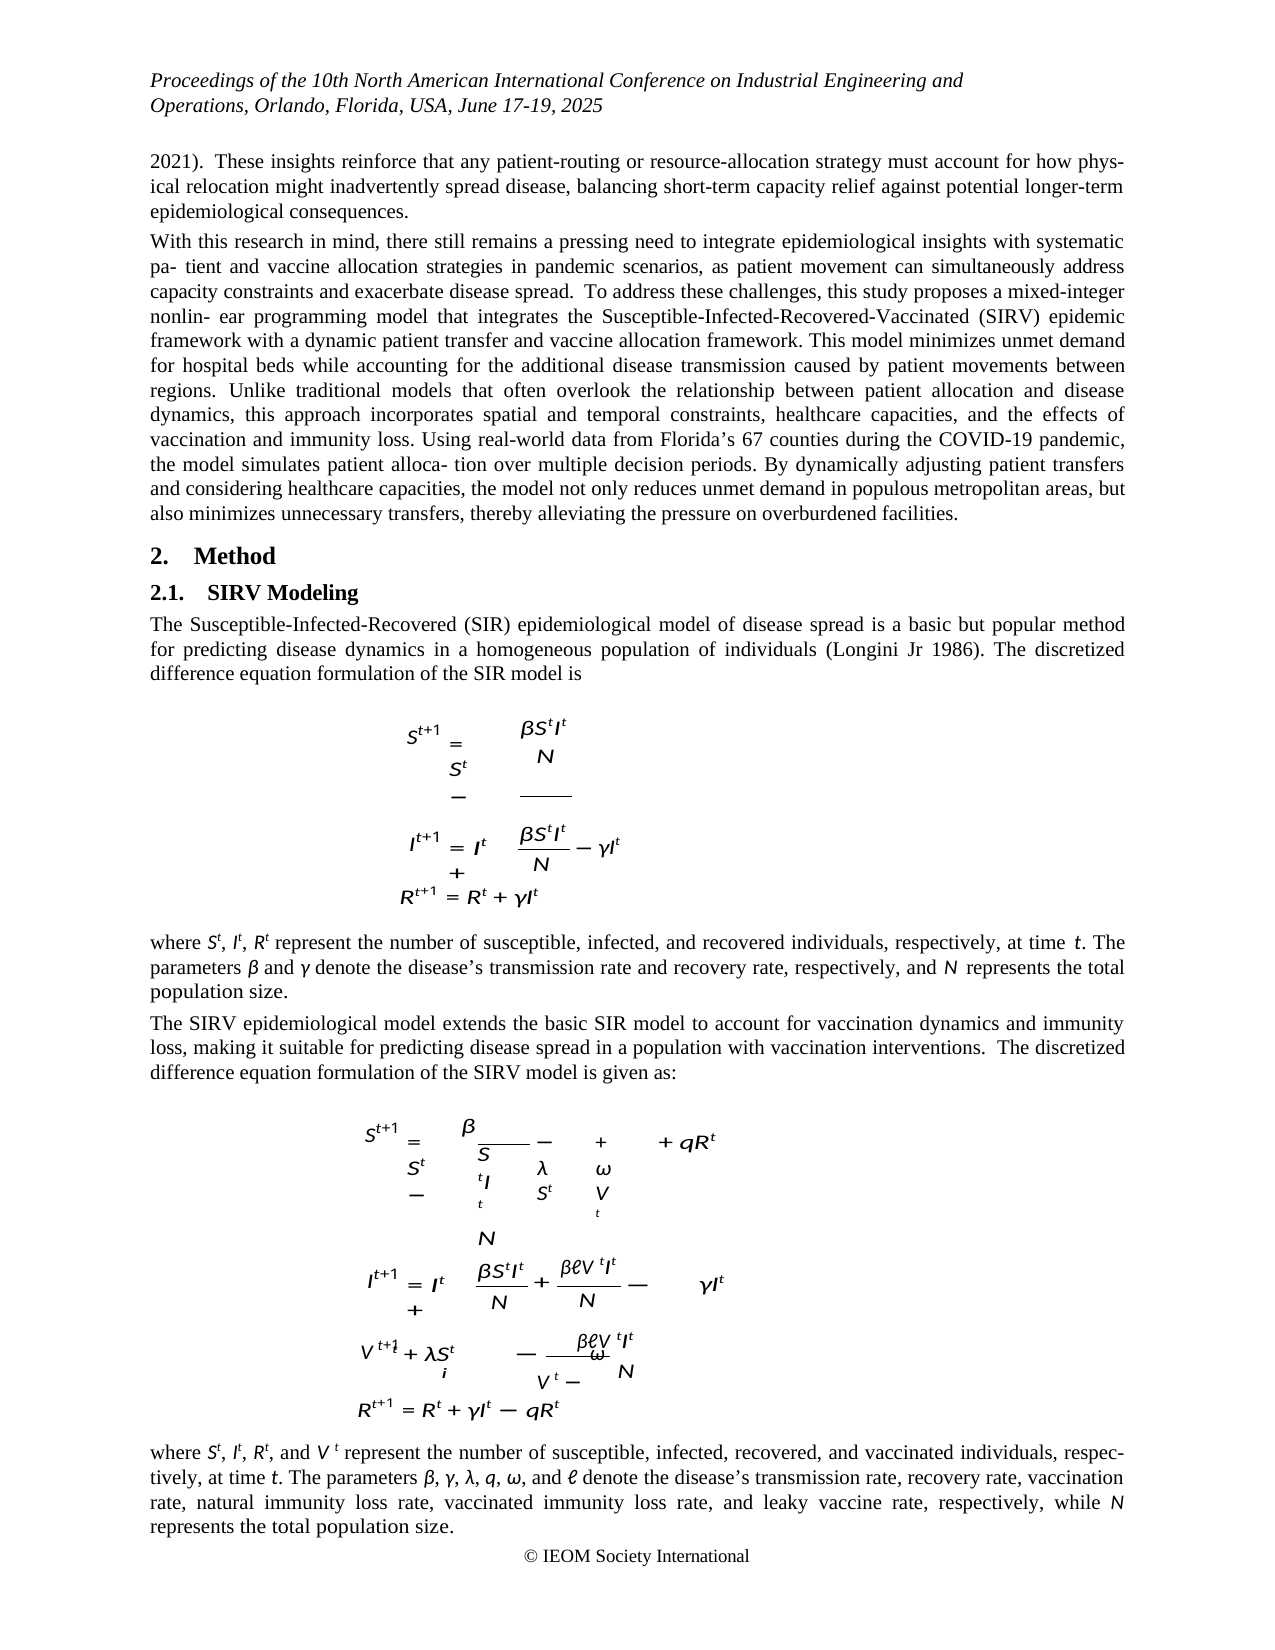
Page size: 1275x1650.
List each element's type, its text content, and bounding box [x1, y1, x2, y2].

text It+1 [150, 1259, 400, 1294]
text + [533, 1278, 619, 1292]
list ωV t − [516, 1338, 595, 1395]
text 2021). These insights reinforce that any patient-routing or resource-allocation strategy must account for how phys- ical relocation might inadvertently spread disease, balancing short-term capacity relief against potential longer-term epidemiological consequences. [150, 149, 1125, 223]
text βStIt [474, 1259, 526, 1284]
text βStIt N [519, 715, 571, 768]
text V t+1 [150, 1331, 400, 1365]
text = St − [449, 731, 476, 810]
text The Susceptible-Infected-Recovered (SIR) epidemiological model of disease spread is a basic but popular method for predicting disease dynamics in a homogeneous population of individuals (Longini Jr 1986). The discretized difference equation formulation of the SIR model is [150, 612, 1125, 685]
text St+1 [150, 715, 442, 749]
text Rt+1 = Rt + γIt − qRt [357, 1395, 1162, 1423]
text It+1 [150, 822, 442, 856]
text + qRt [658, 1129, 1125, 1155]
text = V t + λSt [402, 1341, 510, 1367]
text βStIt [517, 822, 568, 846]
text = It + [449, 835, 510, 886]
subtitle SIRV Modeling [150, 579, 1125, 605]
text Rt+1 = Rt + γIt [399, 886, 1162, 909]
text St+1 [150, 1114, 400, 1148]
text where St, It, Rt represent the number of susceptible, infected, and recovered individuals, respectively, at time t. The parameters β and γ denote the disease’s transmission rate and recovery rate, respectively, and N represents the total population size. [150, 930, 1125, 1003]
list γIt [627, 1269, 1162, 1298]
text = St − [407, 1129, 433, 1209]
text where St, It, Rt, and V t represent the number of susceptible, infected, recovered, and vaccinated individuals, respec- tively, at time t. The parameters β, γ, λ, q, ω, and ℓ denote the disease’s transmission rate, recovery rate, vaccination rate, natural immunity loss rate, vaccinated immunity loss rate, and leaky vaccine rate, respectively, while N represents the total population size. [150, 1440, 1125, 1538]
text βℓV tIt [597, 1331, 667, 1353]
text — γIt [576, 832, 1162, 860]
text N [515, 851, 568, 877]
text βℓV tIt [557, 1259, 619, 1278]
text — λSt [537, 1126, 553, 1206]
text + ωV t [595, 1129, 615, 1231]
text = It + [407, 1272, 468, 1323]
text βStIt N [477, 1113, 491, 1250]
text N [557, 1292, 618, 1312]
text N [597, 1358, 667, 1383]
text N [473, 1289, 526, 1314]
text With this research in mind, there still remains a pressing need to integrate epidemiological insights with systematic pa- tient and vaccine allocation strategies in pandemic scenarios, as patient movement can simultaneously address capacity constraints and exacerbate disease spread. To address these challenges, this study proposes a mixed-integer nonlin- ear programming model that integrates the Susceptible-Infected-Recovered-Vaccinated (SIRV) epidemic framework with a dynamic patient transfer and vaccine allocation framework. This model minimizes unmet demand for hospital beds while accounting for the additional disease transmission caused by patient movements between regions. Unlike traditional models that often overlook the relationship between patient allocation and disease dynamics, this approach incorporates spatial and temporal constraints, healthcare capacities, and the effects of vaccination and immunity loss. Using real-world data from Florida’s 67 counties during the COVID-19 pandemic, the model simulates patient alloca- tion over multiple decision periods. By dynamically adjusting patient transfers and considering healthcare capacities, the model not only reduces unmet demand in populous metropolitan areas, but also minimizes unnecessary transfers, thereby alleviating the pressure on overburdened facilities. [150, 229, 1125, 525]
subtitle Method [150, 541, 1125, 570]
text The SIRV epidemiological model extends the basic SIR model to account for vaccination dynamics and immunity loss, making it suitable for predicting disease spread in a population with vaccination interventions. The discretized difference equation formulation of the SIRV model is given as: [150, 1011, 1125, 1084]
